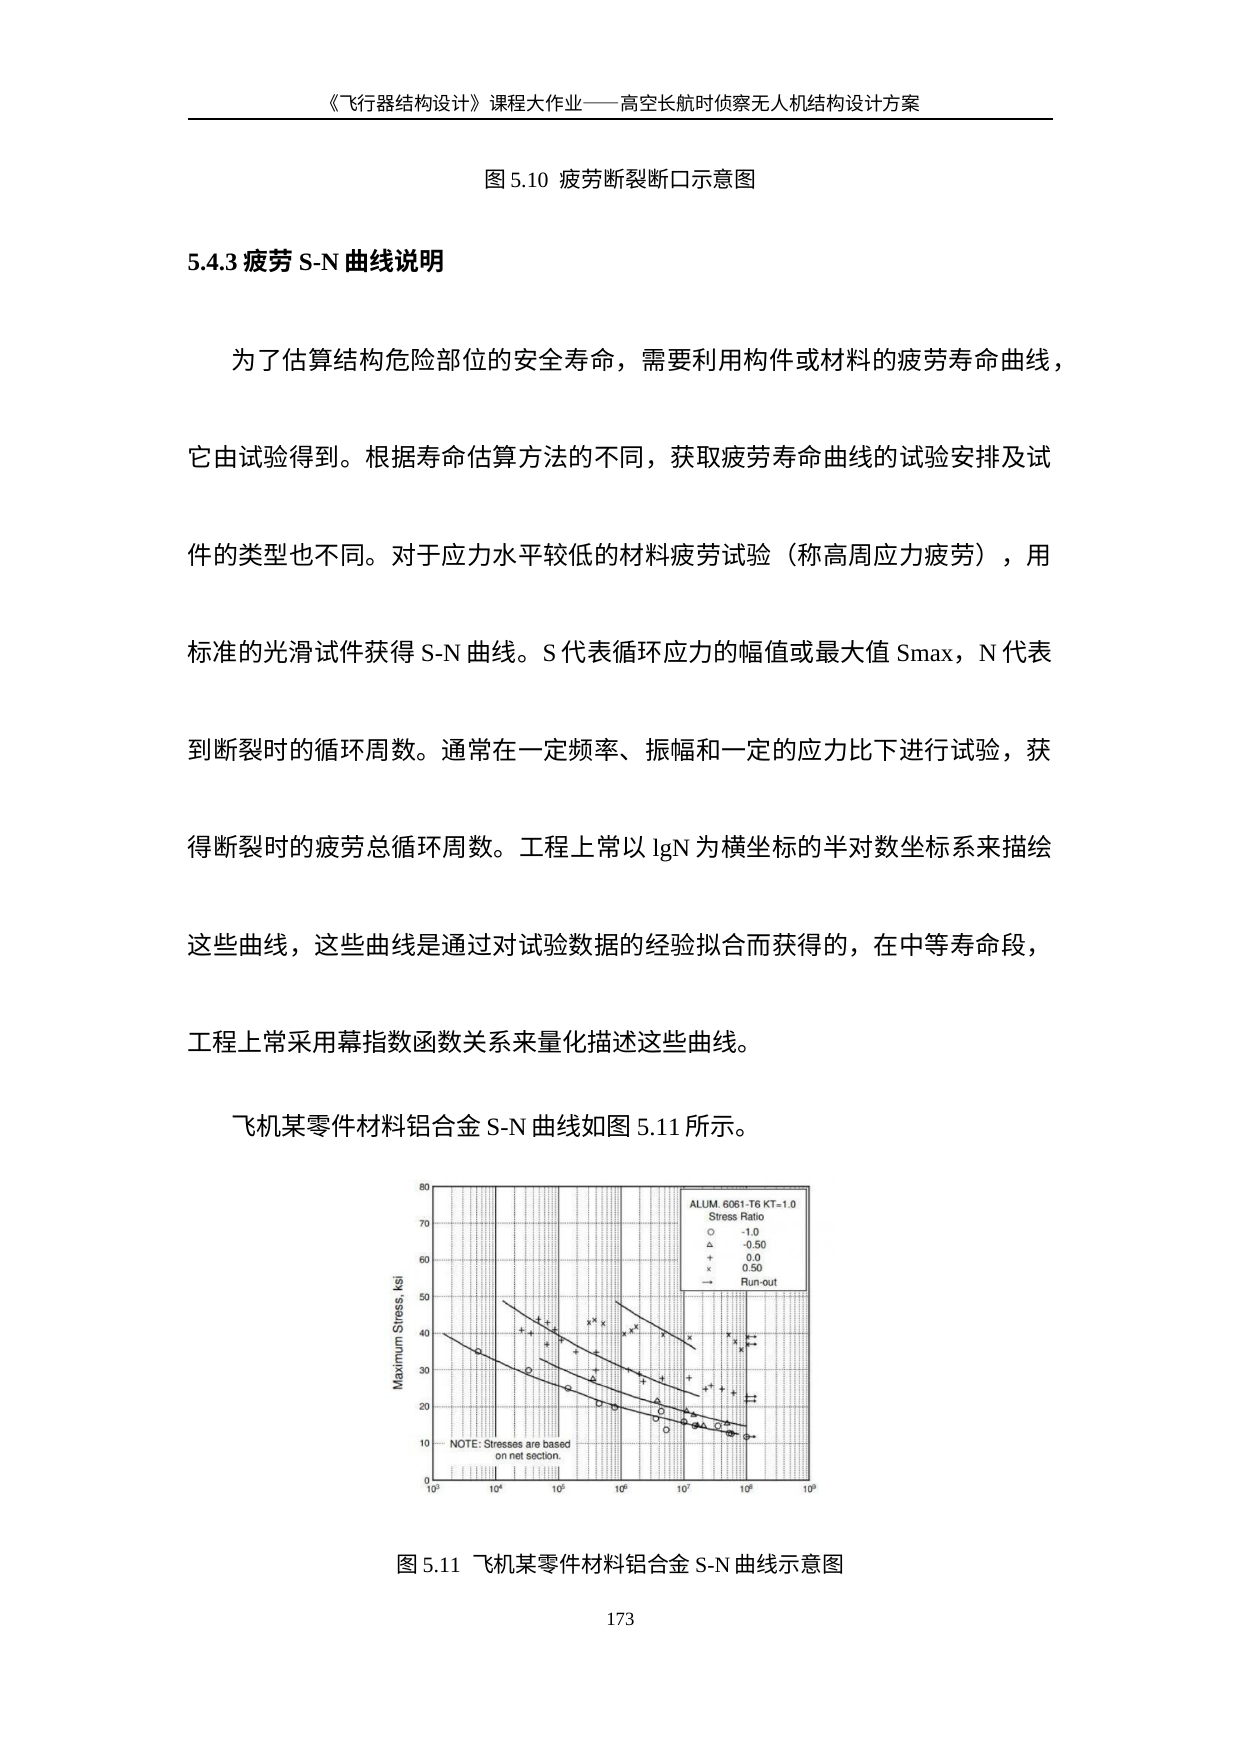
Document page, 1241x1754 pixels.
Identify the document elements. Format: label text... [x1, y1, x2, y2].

picture [375, 1174, 865, 1500]
text 图5.11 飞机某零件材料铝合金S-N曲线示意图 [187, 1547, 1053, 1579]
text 为了估算结构危险部位的安全寿命，需要利用构件或材料的疲劳寿命曲线，它由试验得到。根据寿命估算方法的不同，获取疲劳寿命曲线的试验安排及试件的类型也不同。对于应力水平较低的材料疲劳试验（称高周应力疲劳），用标准的光滑试件获得S-N曲线。S代表循环应力的幅值或最大值Smax，N代表到断裂时的循环周数。通常在一定频率、振幅和一定的应力比下进行试验，获得断裂时的疲劳总循环周数。工程上常以lgN为横坐标的半对数坐标系来描绘这些曲线，这些曲线是通过对试验数据的经验拟合而获得的，在中等寿命段，工程上常采用幕指数函数关系来量化描述这些曲线。 [187, 326, 1053, 1073]
subtitle 5.4.3 疲劳S-N曲线说明 [187, 227, 1053, 292]
text 图5.10 疲劳断裂断口示意图 [187, 162, 1053, 194]
text 飞机某零件材料铝合金S-N曲线如图5.11所示。 [187, 1092, 1053, 1157]
